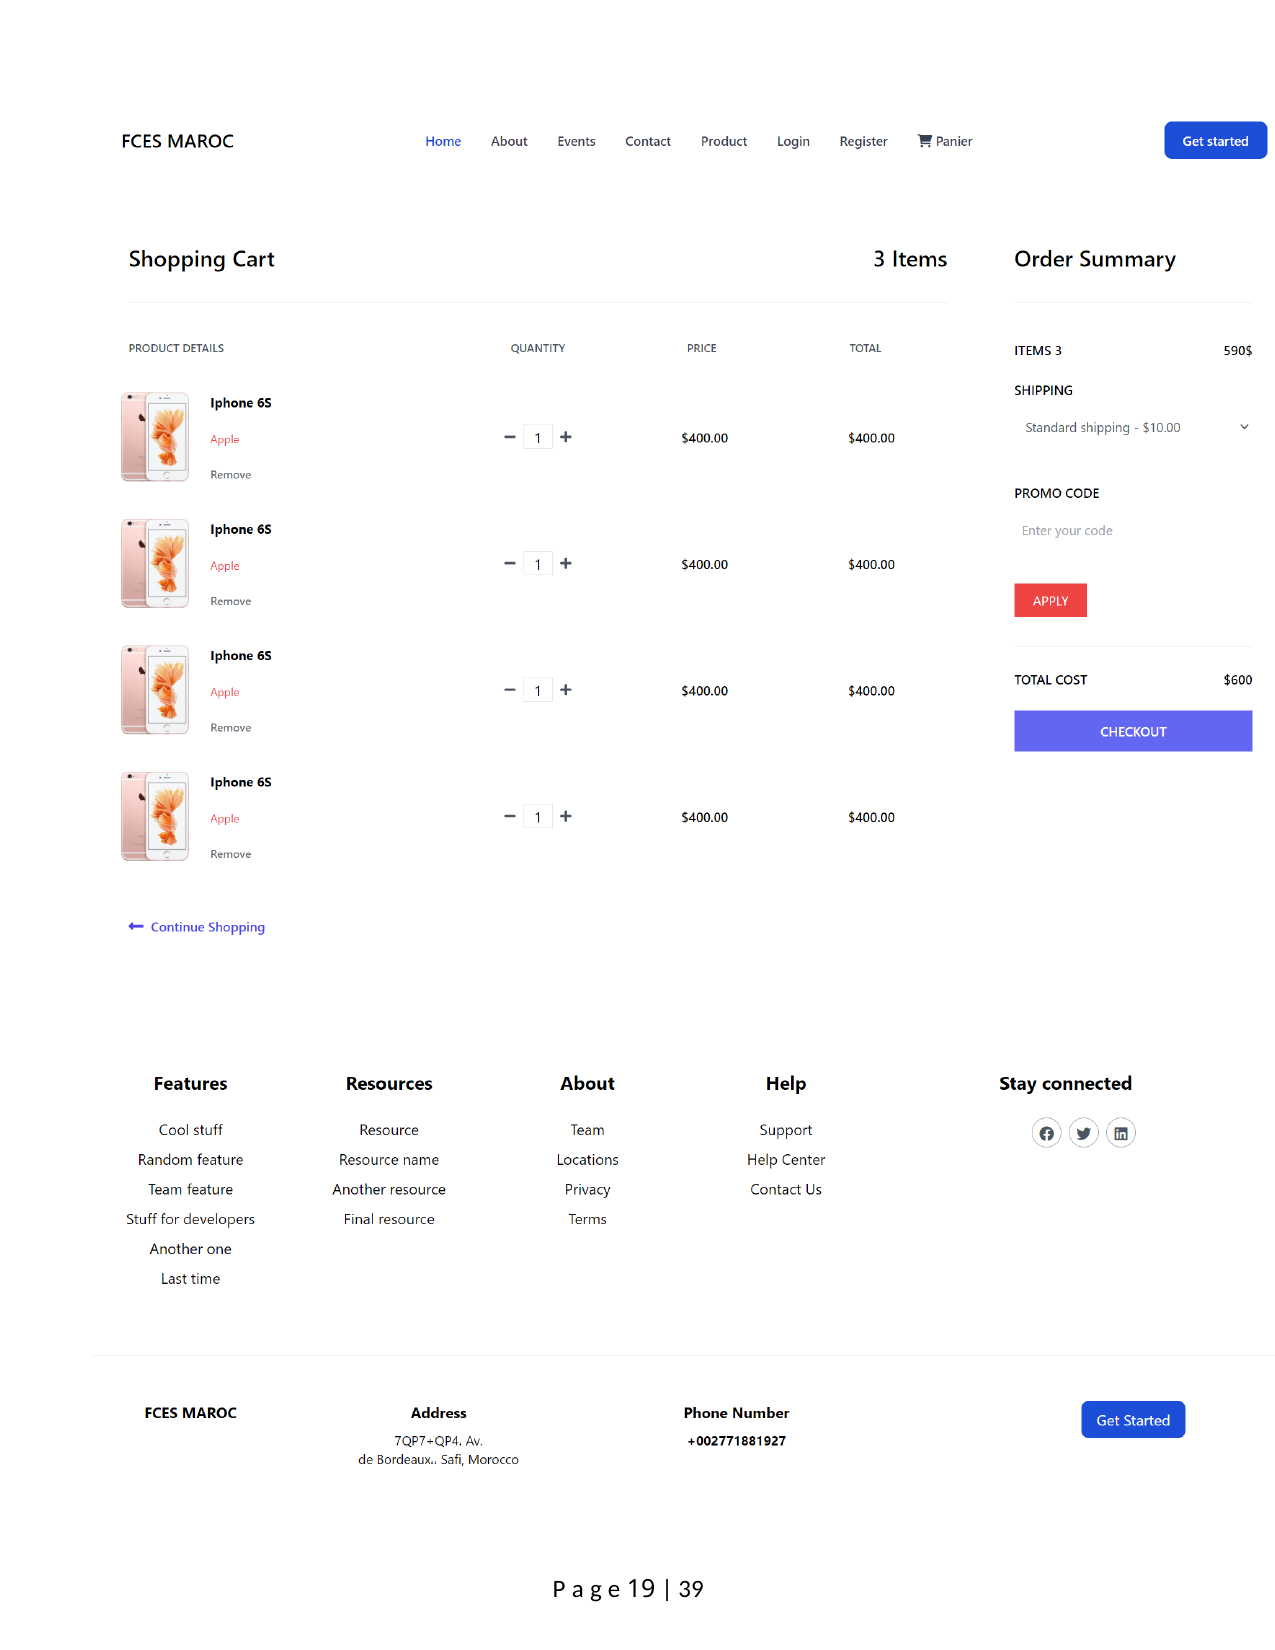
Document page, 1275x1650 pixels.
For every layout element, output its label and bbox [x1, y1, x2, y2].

picture [91, 112, 1275, 1527]
